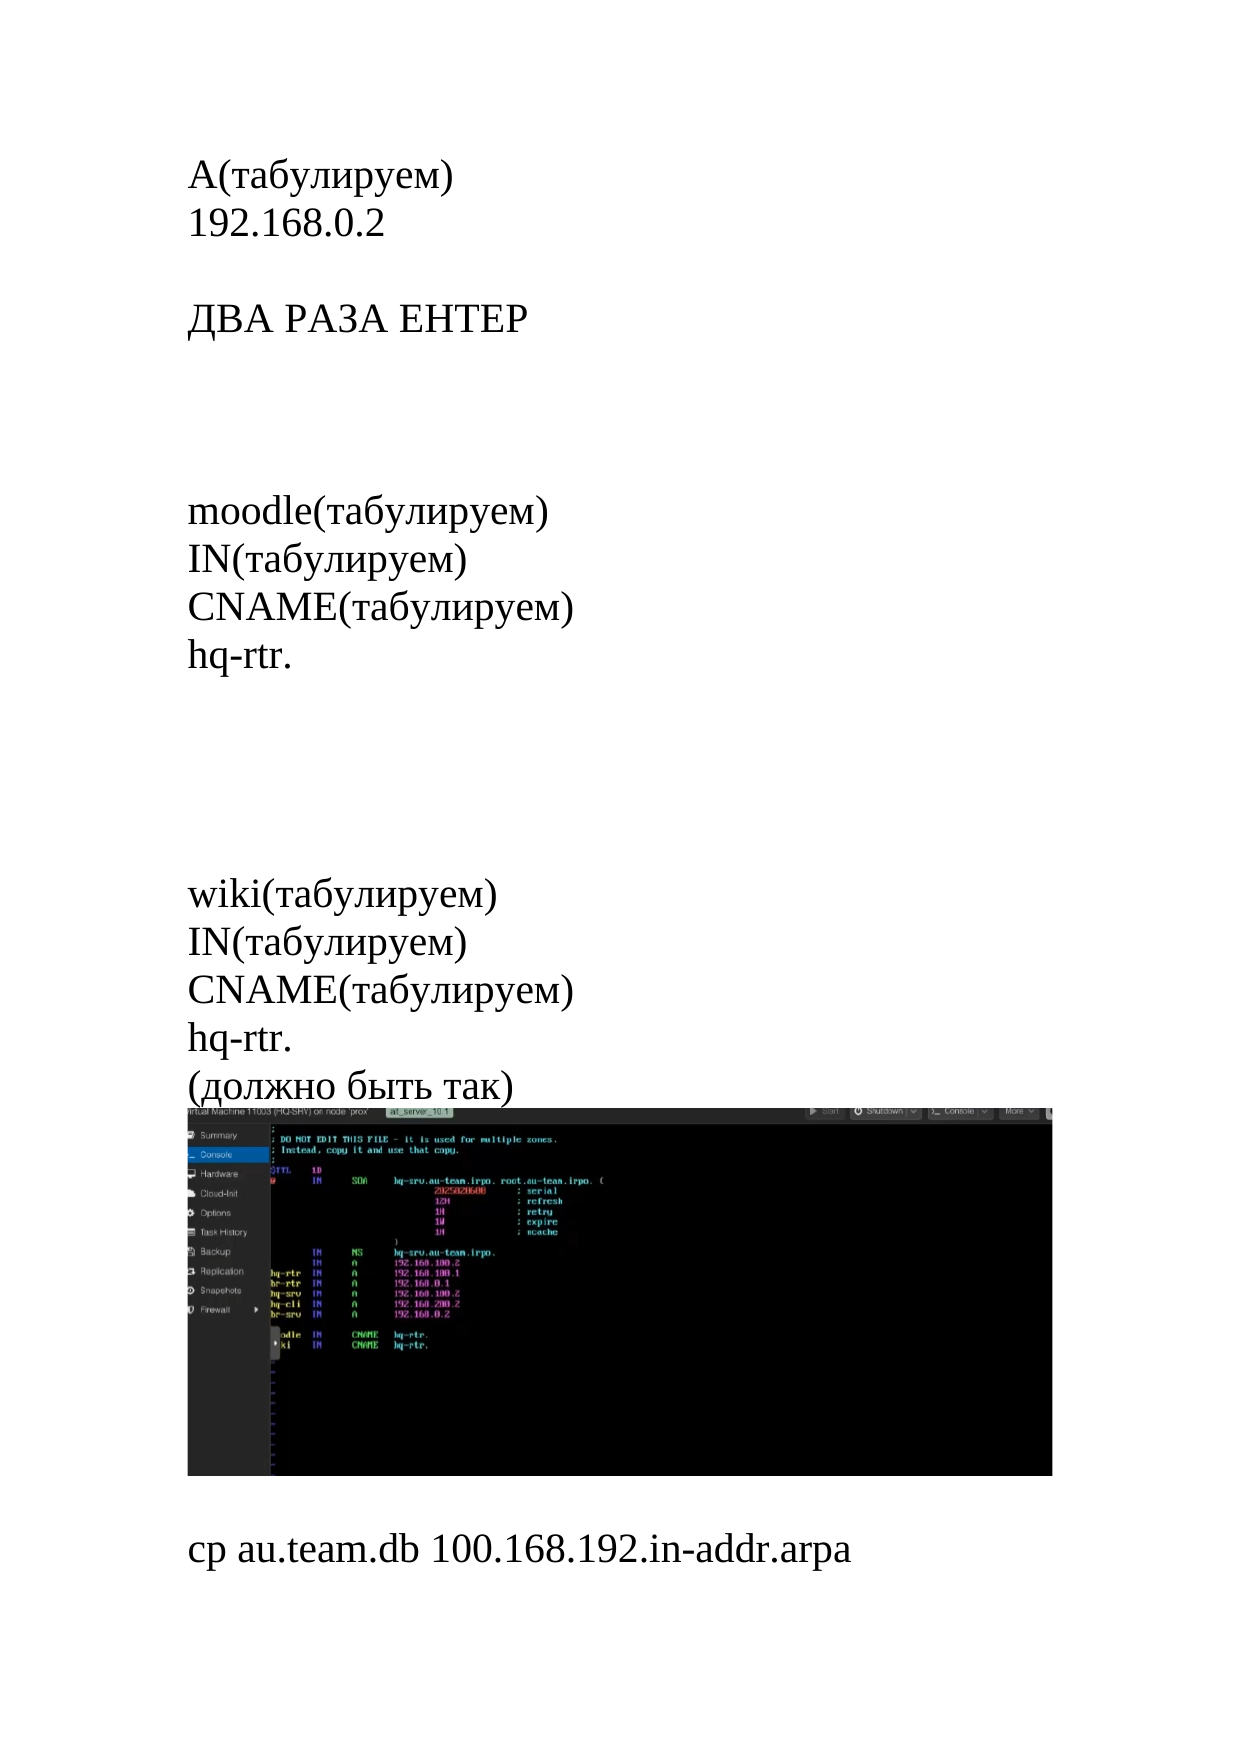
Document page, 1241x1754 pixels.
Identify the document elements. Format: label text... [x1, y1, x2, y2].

text ДВА РАЗА ЕНТЕР [187, 294, 1053, 342]
picture [187, 1108, 1053, 1476]
text cp au.team.db 100.168.192.in-addr.arpa [187, 1523, 1053, 1571]
text hq-rtr. [187, 1012, 1053, 1060]
text wiki(табулируем) [187, 869, 1053, 917]
text IN(табулируем) [187, 917, 1053, 964]
text hq-rtr. [187, 629, 1053, 677]
text CNAME(табулируем) [187, 964, 1053, 1012]
text (должно быть так) [187, 1060, 1053, 1108]
text IN(табулируем) [187, 533, 1053, 581]
text 192.168.0.2 [187, 198, 1053, 246]
text A(табулируем) [187, 150, 1053, 198]
text moodle(табулируем) [187, 485, 1053, 533]
text CNAME(табулируем) [187, 581, 1053, 629]
